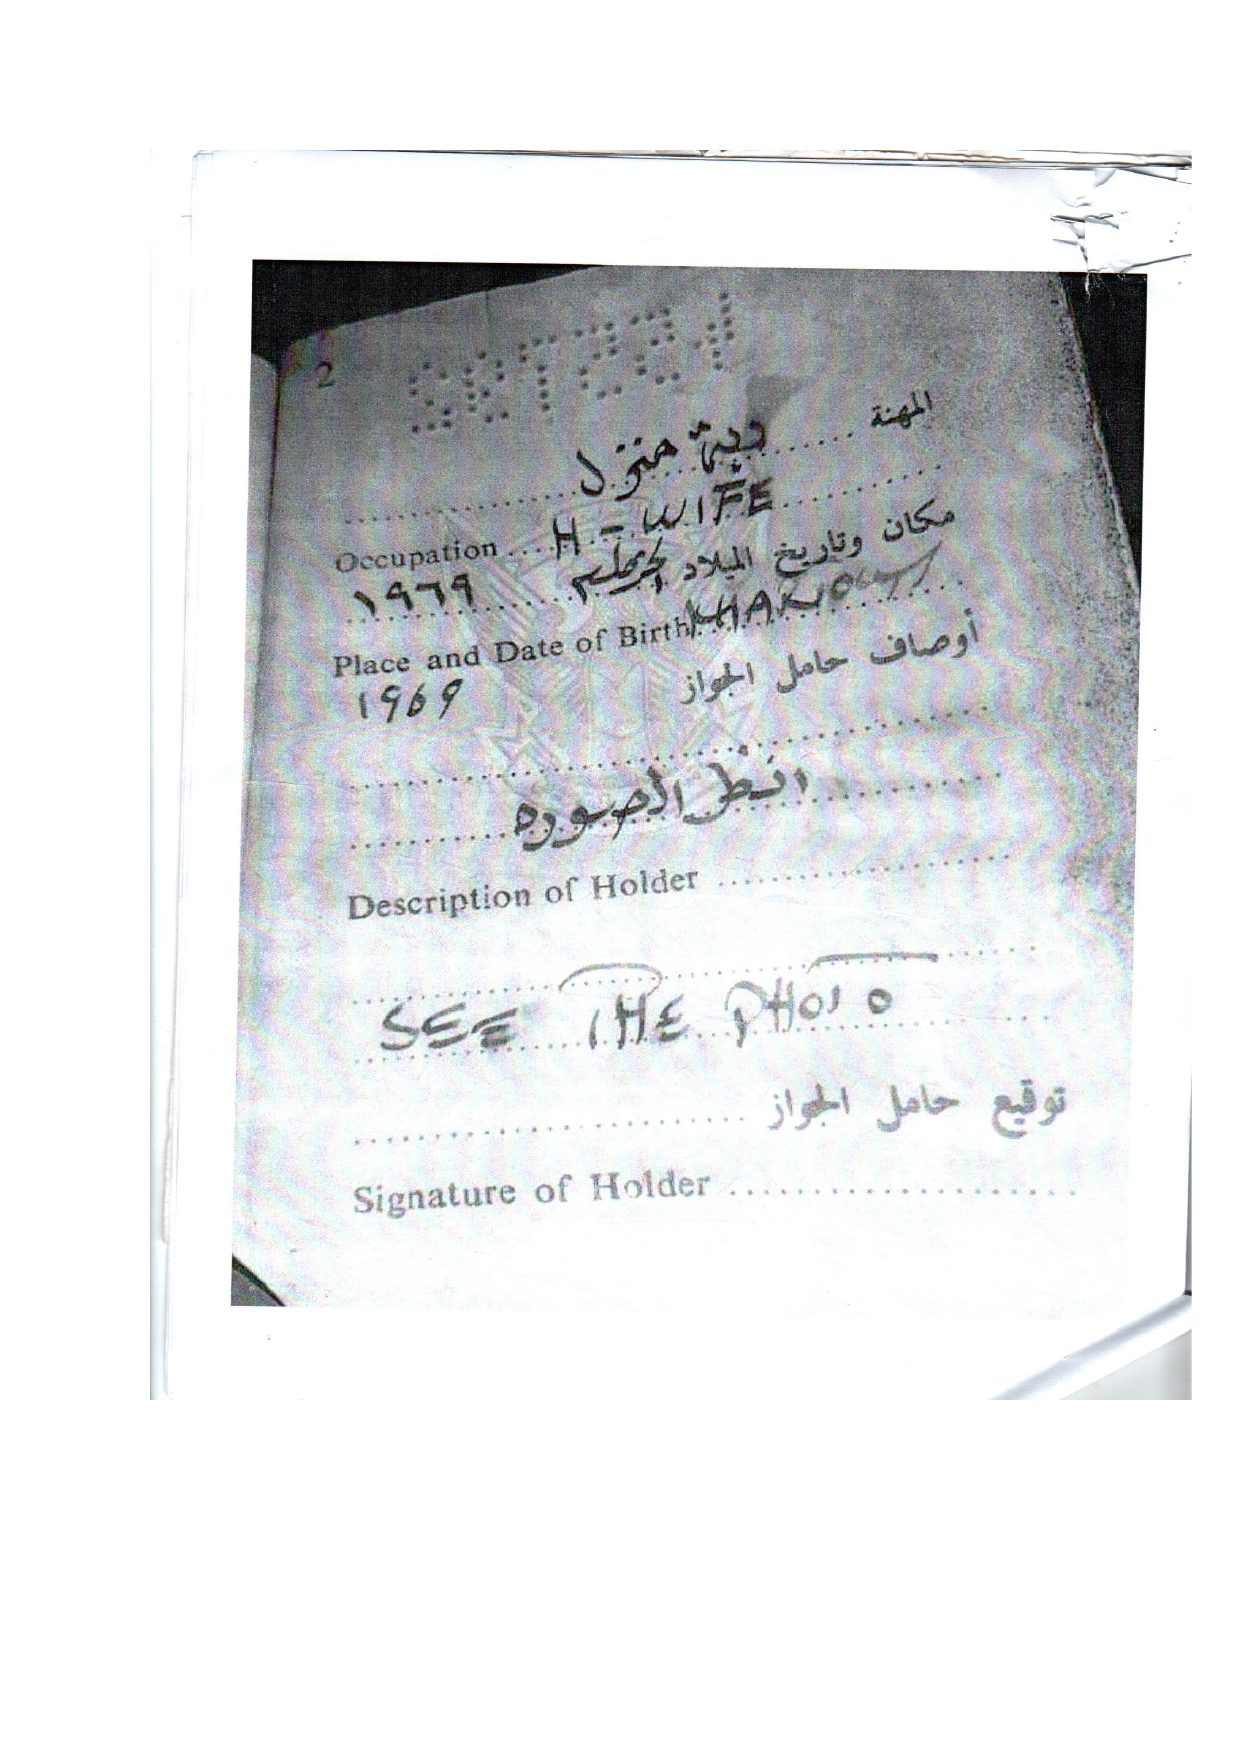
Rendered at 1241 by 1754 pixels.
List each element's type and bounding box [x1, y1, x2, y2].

picture [150, 150, 1192, 1400]
